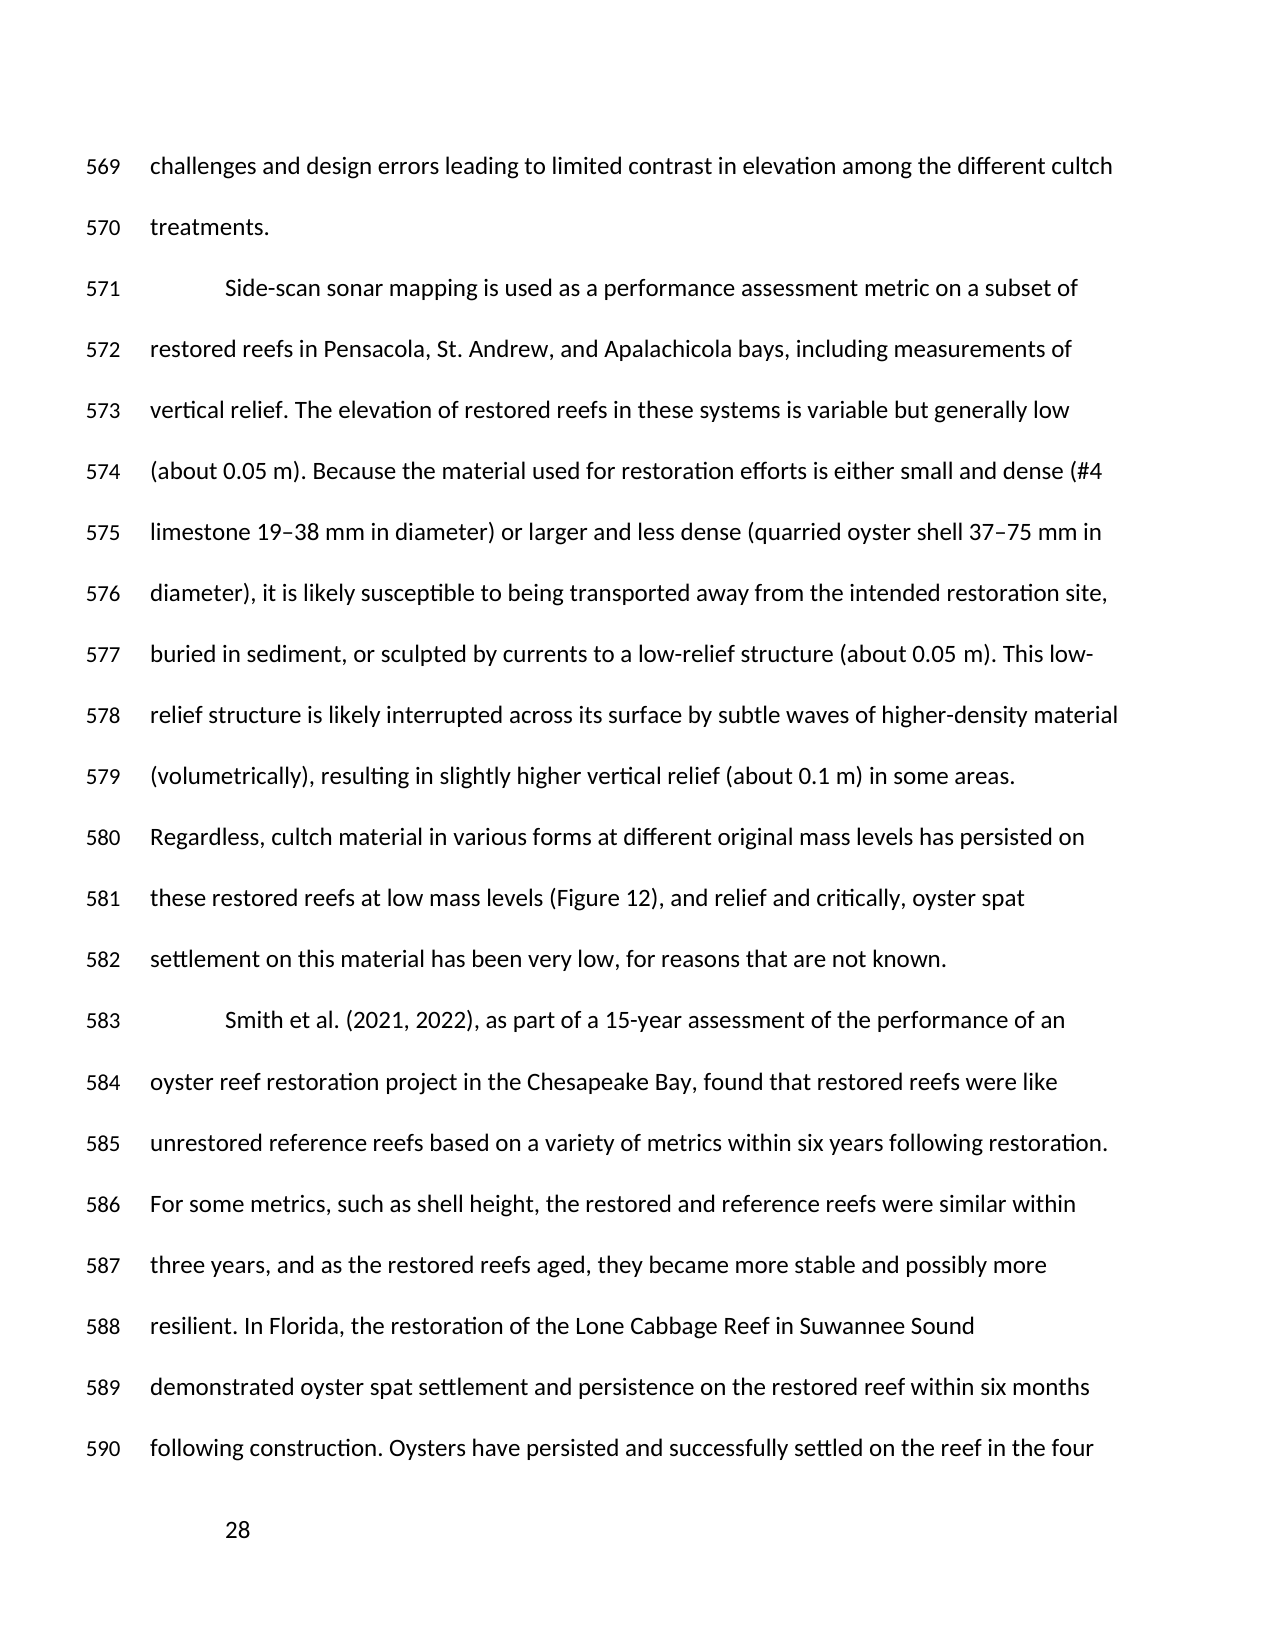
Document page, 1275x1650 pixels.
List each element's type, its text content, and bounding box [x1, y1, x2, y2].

text Side-scan sonar mapping is used as a performance assessment metric on a subset of restored reefs in Pensacola, St. Andrew, and Apalachicola bays, including measurements of vertical relief. The elevation of restored reefs in these systems is variable but generally low (about 0.05 m). Because the material used for restoration efforts is either small and dense (#4 limestone 19–38 mm in diameter) or larger and less dense (quarried oyster shell 37–75 mm in diameter), it is likely susceptible to being transported away from the intended restoration site, buried in sediment, or sculpted by currents to a low-relief structure (about 0.05 m). This low-relief structure is likely interrupted across its surface by subtle waves of higher-density material (volumetrically), resulting in slightly higher vertical relief (about 0.1 m) in some areas. Regardless, cultch material in various forms at different original mass levels has persisted on these restored reefs at low mass levels (Figure 12), and relief and critically, oyster spat settlement on this material has been very low, for reasons that are not known. [150, 272, 1125, 974]
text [150, 150, 1125, 242]
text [150, 1004, 1125, 1462]
